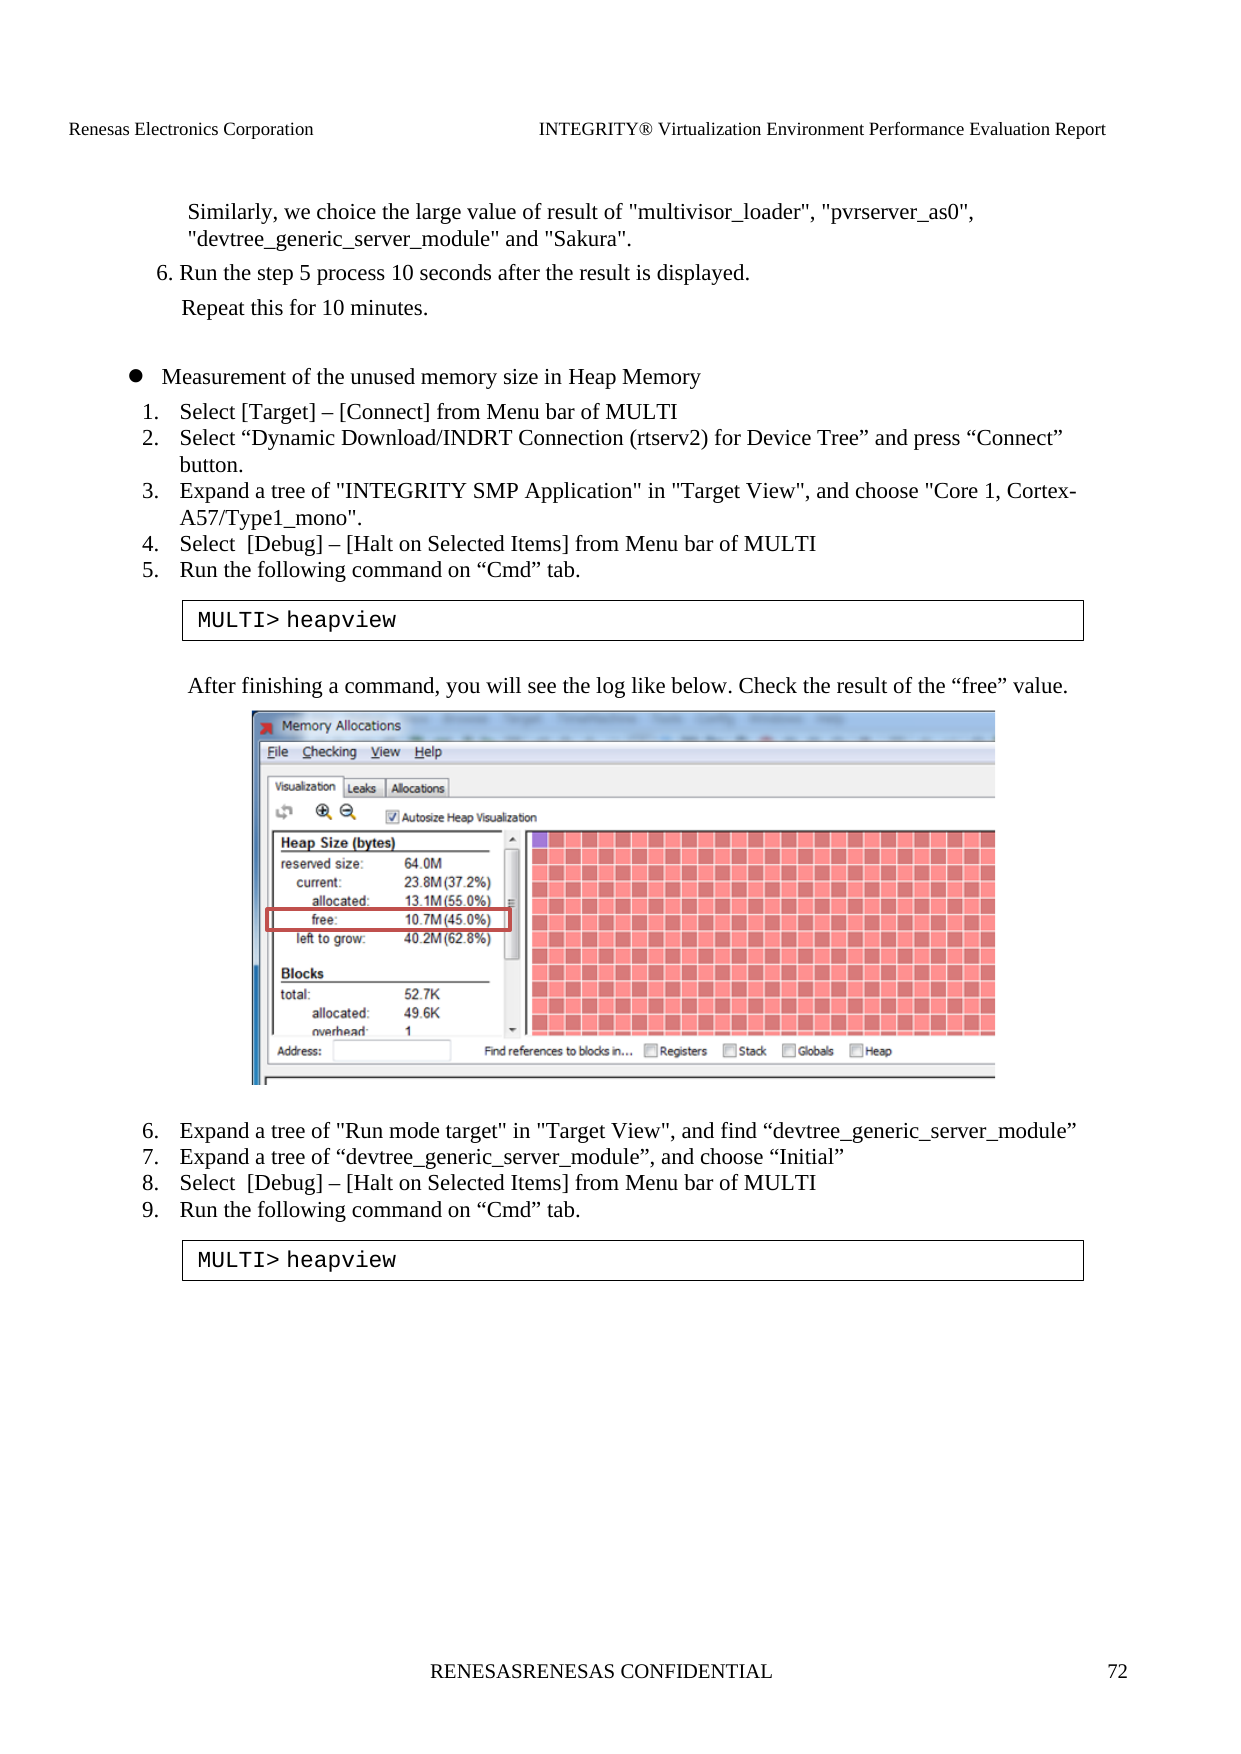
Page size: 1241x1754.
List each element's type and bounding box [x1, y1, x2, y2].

picture [245, 707, 995, 1085]
